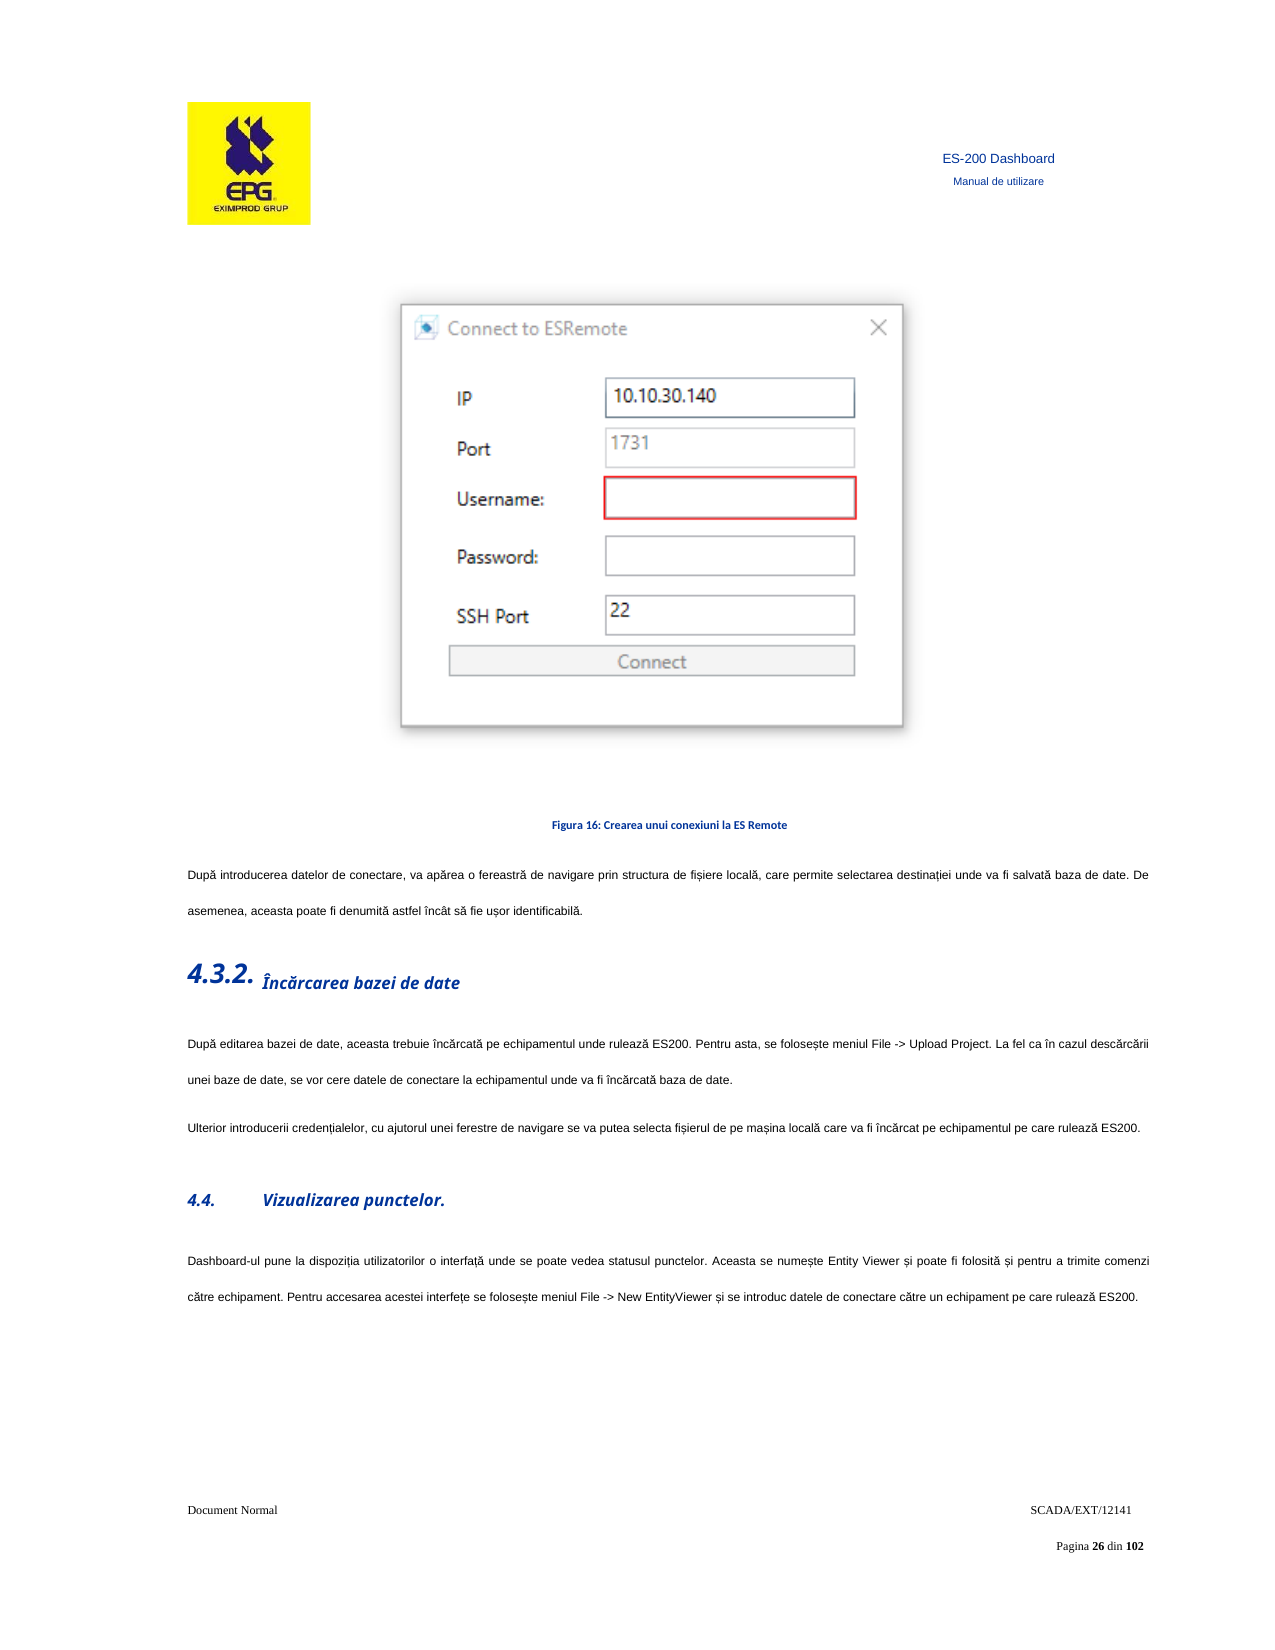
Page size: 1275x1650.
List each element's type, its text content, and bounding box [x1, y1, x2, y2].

text După editarea bazei de date, aceasta trebuie încărcată pe echipamentul unde rulează ES200. Pentru asta, se folosește meniul File -> Upload Project. La fel ca în cazul descărcării unei baze de date, se vor cere datele de conectare la echipamentul unde va fi încărcată baza de date. [187, 1027, 1152, 1087]
text Figura 16: Crearea unui conexiuni la ES Remote [187, 807, 1152, 833]
picture [360, 254, 979, 783]
text Ulterior introducerii credențialelor, cu ajutorul unei ferestre de navigare se va putea selecta fișierul de pe mașina locală care va fi încărcat pe echipamentul pe care rulează ES200. [187, 1111, 1152, 1135]
text După introducerea datelor de conectare, va apărea o fereastră de navigare prin structura de fișiere locală, care permite selectarea destinației unde va fi salvată baza de date. De asemenea, aceasta poate fi denumită astfel încât să fie ușor identificabilă. [187, 858, 1152, 918]
text Dashboard-ul pune la dispoziția utilizatorilor o interfață unde se poate vedea statusul punctelor. Aceasta se numește Entity Viewer și poate fi folosită și pentru a trimite comenzi către echipament. Pentru accesarea acestei interfețe se folosește meniul File -> New EntityViewer și se introduc datele de conectare către un echipament pe care rulează ES200. [187, 1244, 1152, 1304]
picture [187, 102, 311, 225]
subtitle Încărcarea bazei de date [187, 955, 1152, 994]
subtitle Vizualizarea punctelor. [187, 1172, 1152, 1212]
